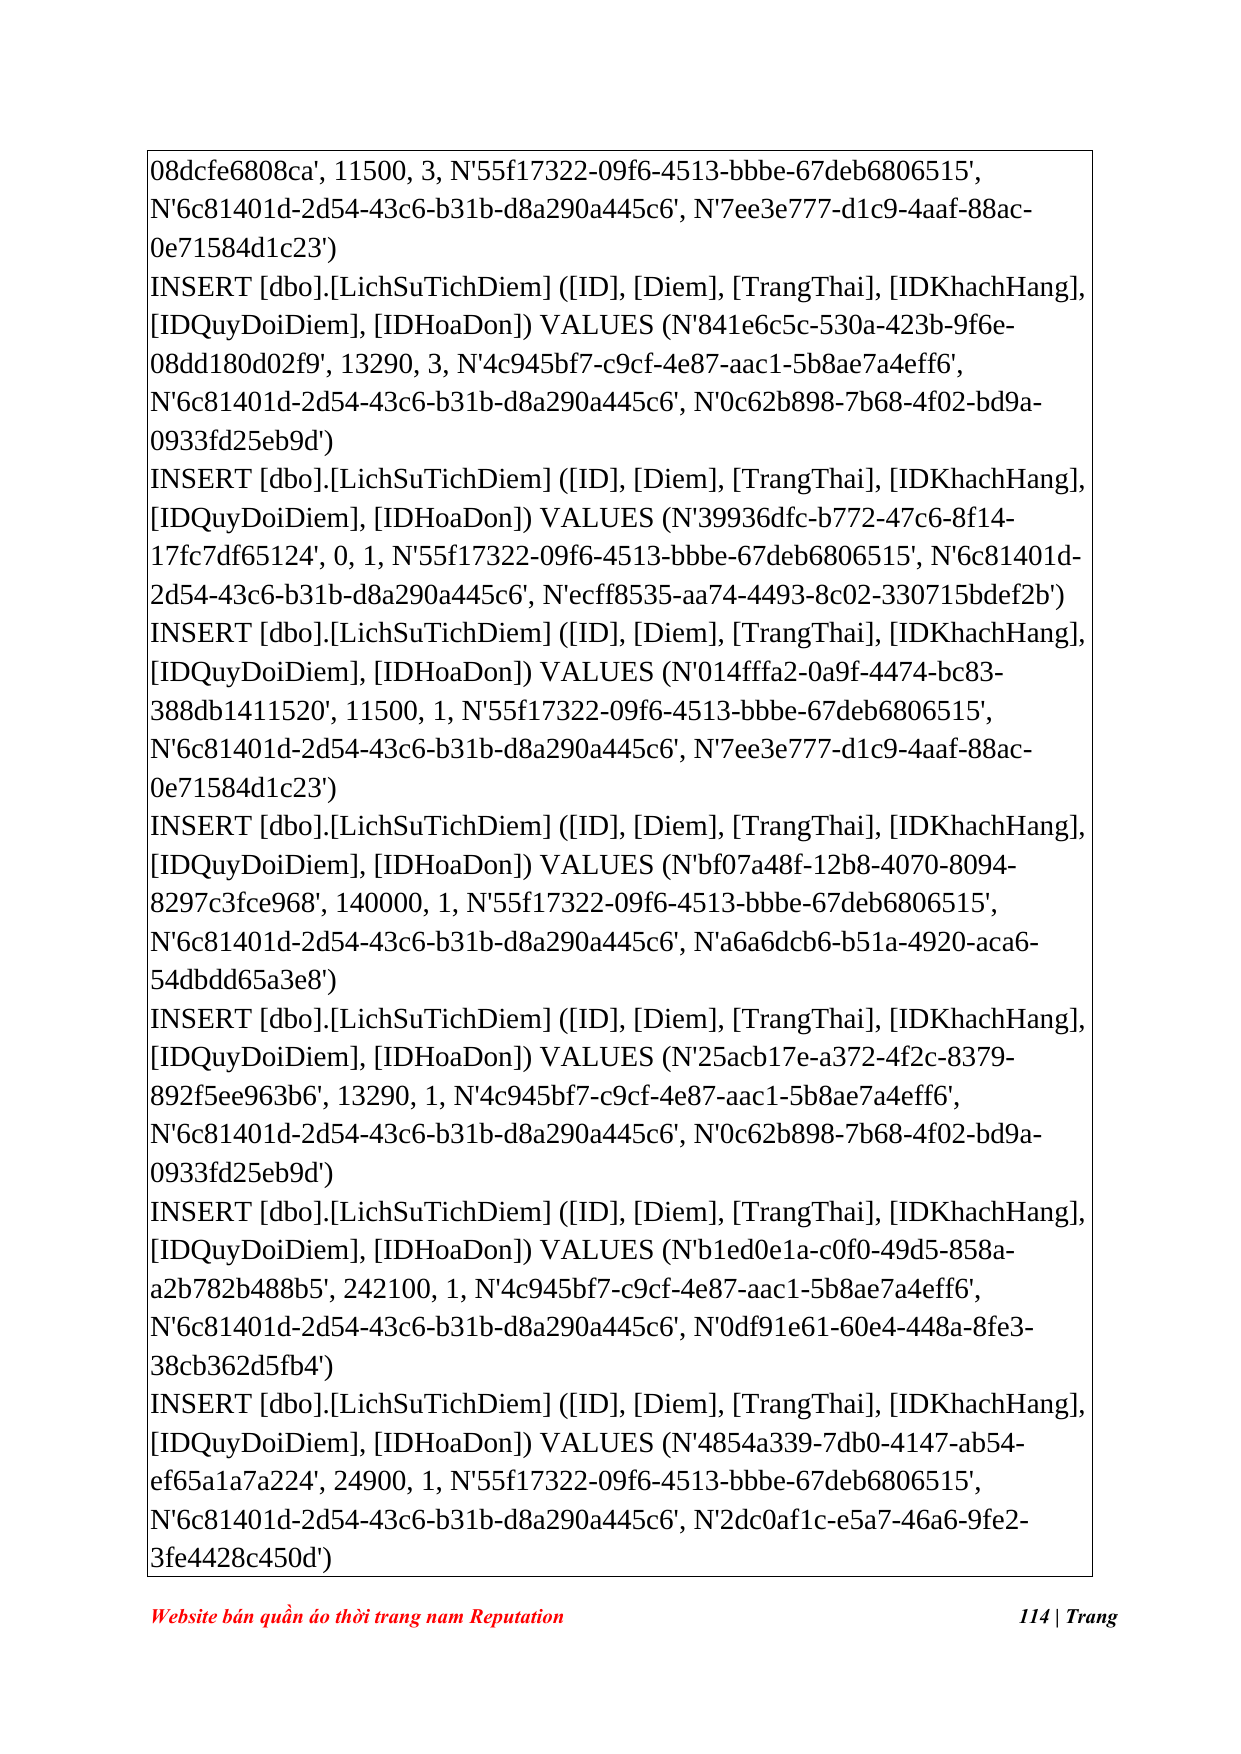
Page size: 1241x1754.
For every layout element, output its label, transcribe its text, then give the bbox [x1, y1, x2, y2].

text INSERT [dbo].[LichSuTichDiem] ([ID], [Diem], [TrangThai], [IDKhachHang], [IDQuyDoiDiem], [IDHoaDon]) VALUES (N'25acb17e-a372-4f2c-8379-892f5ee963b6', 13290, 1, N'4c945bf7-c9cf-4e87-aac1-5b8ae7a4eff6', N'6c81401d-2d54-43c6-b31b-d8a290a445c6', N'0c62b898-7b68-4f02-bd9a-0933fd25eb9d') [148, 998, 1092, 1189]
text INSERT [dbo].[LichSuTichDiem] ([ID], [Diem], [TrangThai], [IDKhachHang], [IDQuyDoiDiem], [IDHoaDon]) VALUES (N'bf07a48f-12b8-4070-8094-8297c3fce968', 140000, 1, N'55f17322-09f6-4513-bbbe-67deb6806515', N'6c81401d-2d54-43c6-b31b-d8a290a445c6', N'a6a6dcb6-b51a-4920-aca6-54dbdd65a3e8') [148, 805, 1092, 996]
text INSERT [dbo].[LichSuTichDiem] ([ID], [Diem], [TrangThai], [IDKhachHang], [IDQuyDoiDiem], [IDHoaDon]) VALUES (N'014fffa2-0a9f-4474-bc83-388db1411520', 11500, 1, N'55f17322-09f6-4513-bbbe-67deb6806515', N'6c81401d-2d54-43c6-b31b-d8a290a445c6', N'7ee3e777-d1c9-4aaf-88ac-0e71584d1c23') [148, 612, 1092, 803]
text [148, 151, 1092, 264]
text INSERT [dbo].[LichSuTichDiem] ([ID], [Diem], [TrangThai], [IDKhachHang], [IDQuyDoiDiem], [IDHoaDon]) VALUES (N'39936dfc-b772-47c6-8f14-17fc7df65124', 0, 1, N'55f17322-09f6-4513-bbbe-67deb6806515', N'6c81401d-2d54-43c6-b31b-d8a290a445c6', N'ecff8535-aa74-4493-8c02-330715bdef2b') [148, 458, 1092, 611]
text INSERT [dbo].[LichSuTichDiem] ([ID], [Diem], [TrangThai], [IDKhachHang], [IDQuyDoiDiem], [IDHoaDon]) VALUES (N'b1ed0e1a-c0f0-49d5-858a-a2b782b488b5', 242100, 1, N'4c945bf7-c9cf-4e87-aac1-5b8ae7a4eff6', N'6c81401d-2d54-43c6-b31b-d8a290a445c6', N'0df91e61-60e4-448a-8fe3-38cb362d5fb4') [148, 1191, 1092, 1381]
text INSERT [dbo].[LichSuTichDiem] ([ID], [Diem], [TrangThai], [IDKhachHang], [IDQuyDoiDiem], [IDHoaDon]) VALUES (N'841e6c5c-530a-423b-9f6e-08dd180d02f9', 13290, 3, N'4c945bf7-c9cf-4e87-aac1-5b8ae7a4eff6', N'6c81401d-2d54-43c6-b31b-d8a290a445c6', N'0c62b898-7b68-4f02-bd9a-0933fd25eb9d') [148, 266, 1092, 456]
text INSERT [dbo].[LichSuTichDiem] ([ID], [Diem], [TrangThai], [IDKhachHang], [IDQuyDoiDiem], [IDHoaDon]) VALUES (N'4854a339-7db0-4147-ab54-ef65a1a7a224', 24900, 1, N'55f17322-09f6-4513-bbbe-67deb6806515', N'6c81401d-2d54-43c6-b31b-d8a290a445c6', N'2dc0af1c-e5a7-46a6-9fe2-3fe4428c450d') [148, 1383, 1092, 1576]
